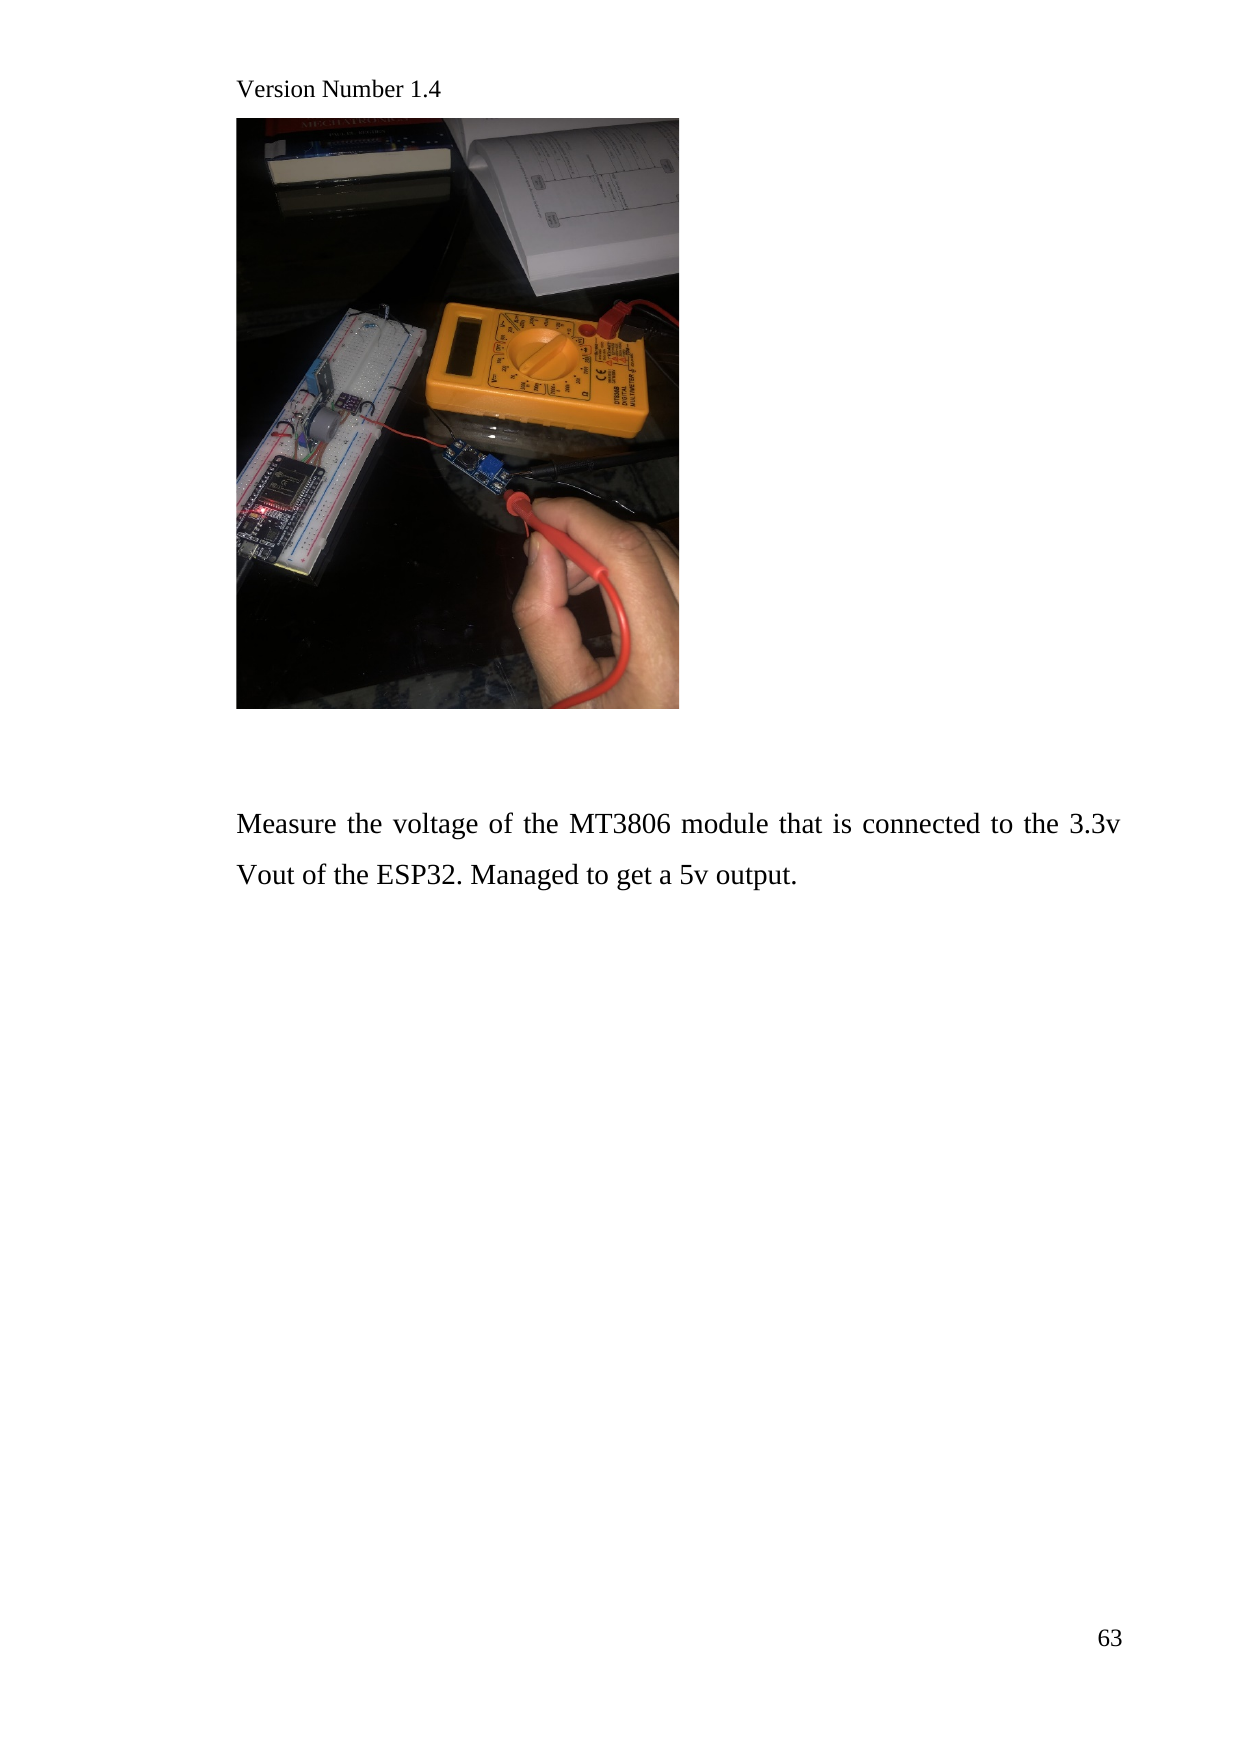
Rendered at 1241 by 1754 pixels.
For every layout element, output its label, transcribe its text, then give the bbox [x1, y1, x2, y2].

text Measure the voltage of the MT3806 module that is connected to the 3.3v Vout of the ESP32. Managed to get a 5v output. [236, 807, 1122, 891]
picture [236, 118, 680, 709]
